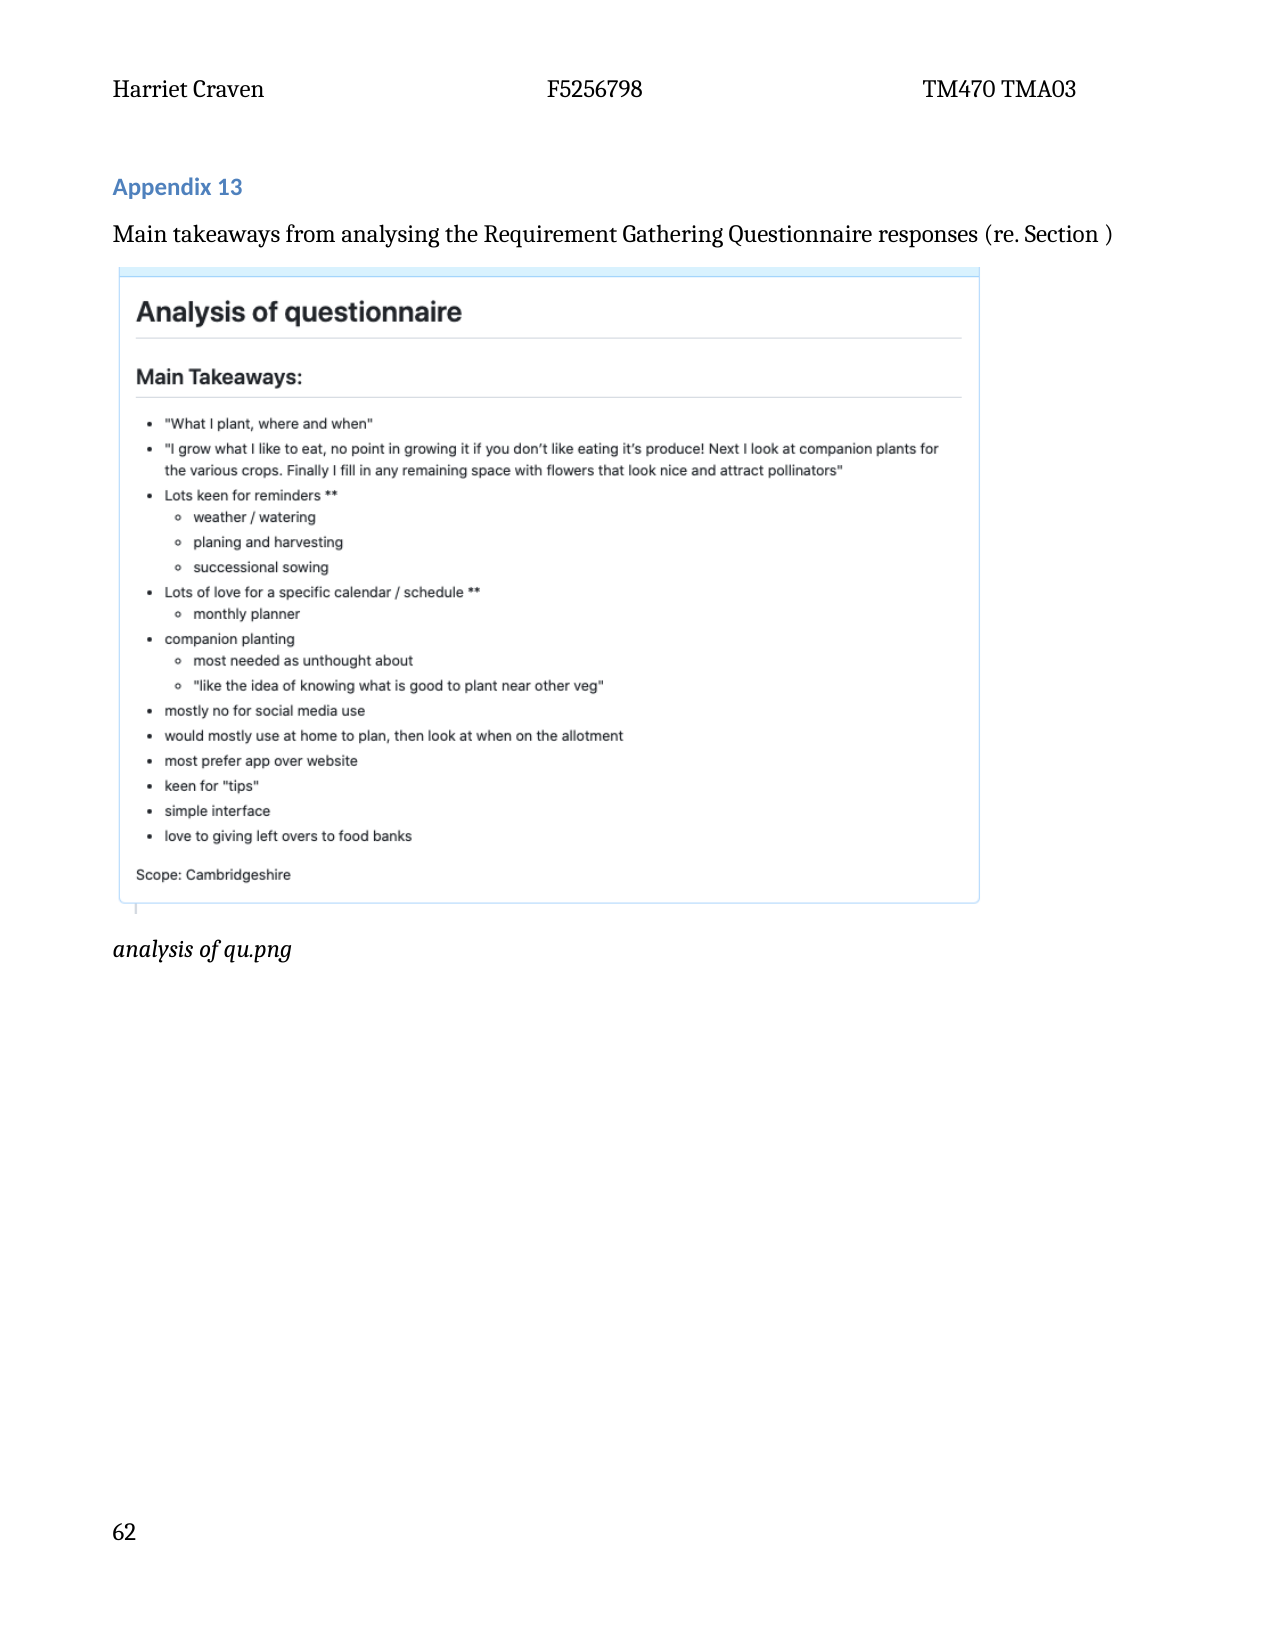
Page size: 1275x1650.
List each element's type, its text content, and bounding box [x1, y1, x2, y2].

text analysis of qu.png [112, 935, 1162, 963]
picture [112, 267, 988, 914]
text Main takeaways from analysing the Requirement Gathering Questionnaire responses (re. Section ) [112, 220, 1162, 249]
subtitle Appendix 13 [112, 171, 1162, 201]
